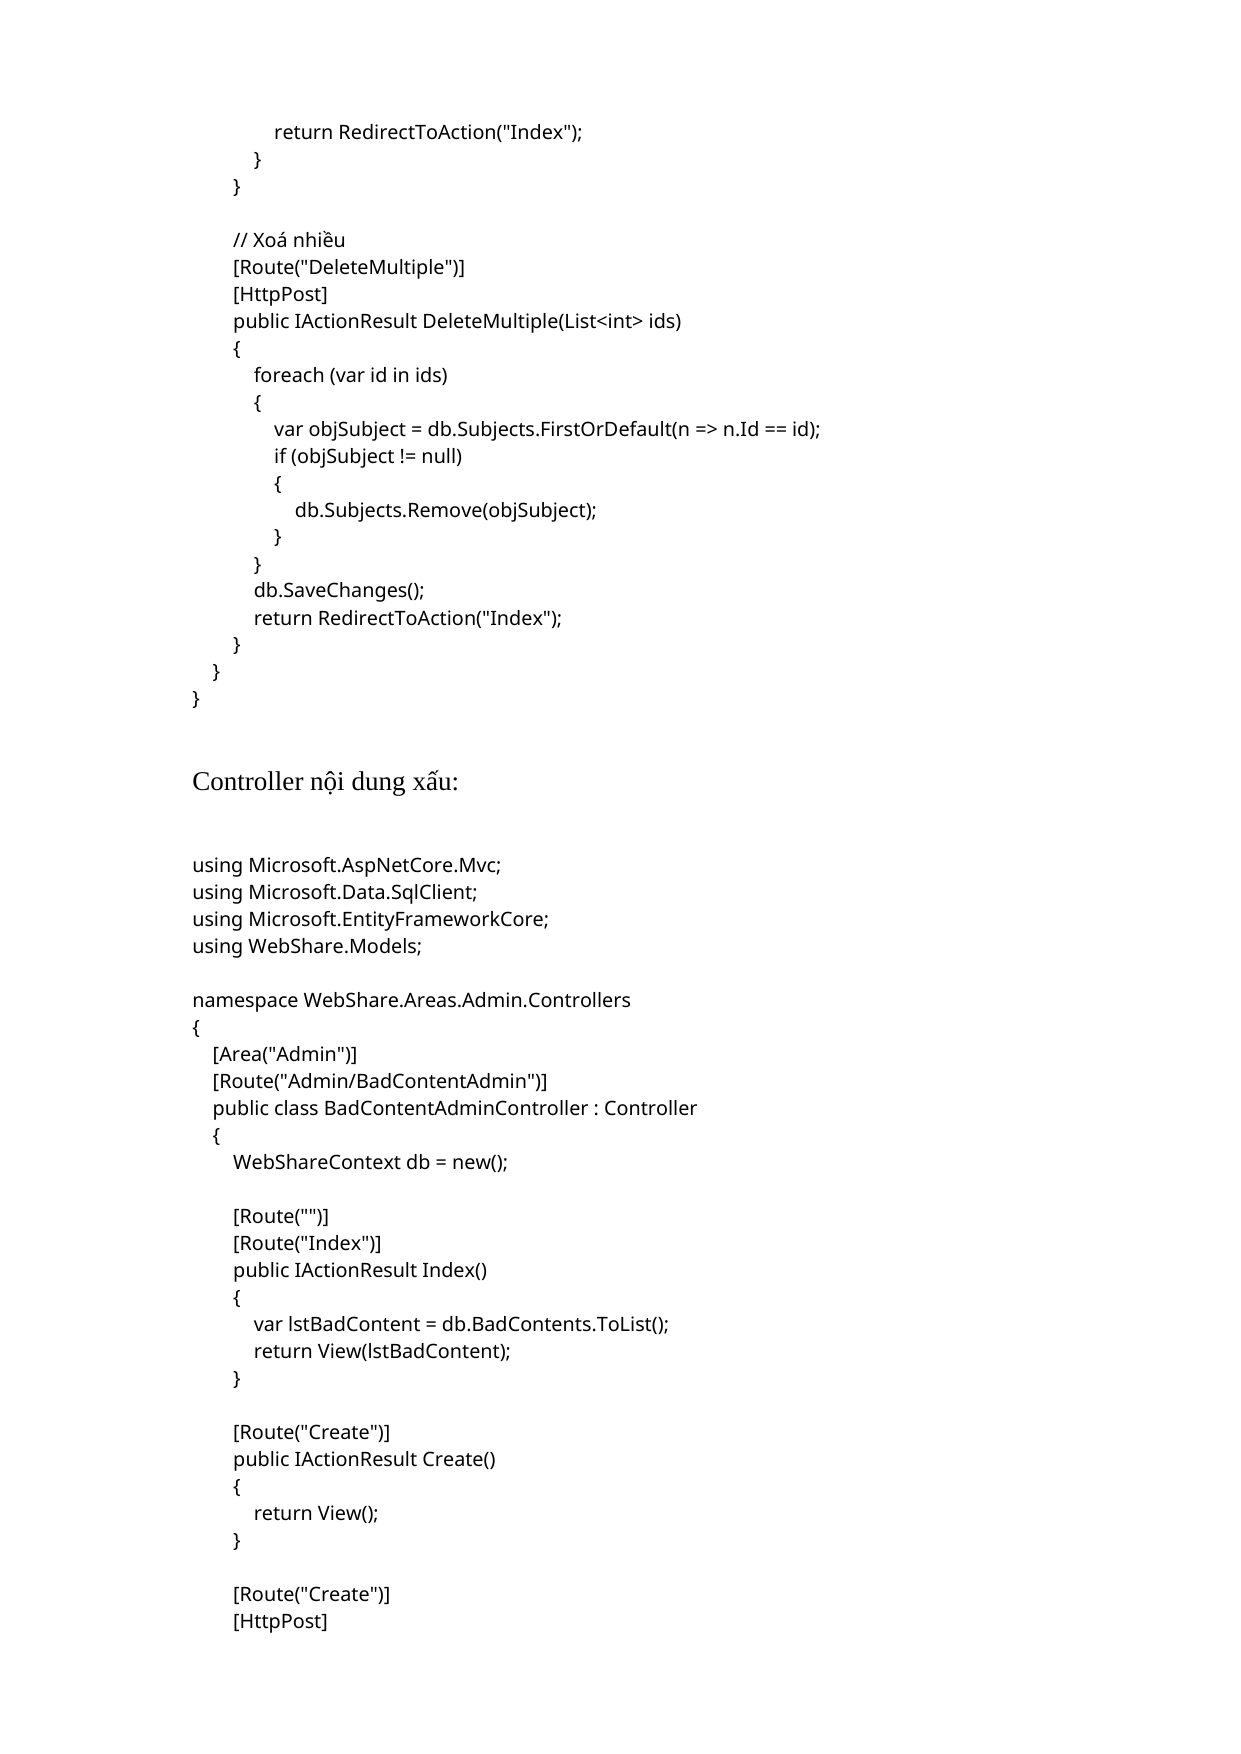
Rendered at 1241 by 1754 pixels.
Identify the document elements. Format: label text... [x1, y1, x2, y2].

text public IActionResult Create() [192, 1445, 1122, 1472]
text var objSubject = db.Subjects.FirstOrDefault(n => n.Id == id); [192, 415, 1122, 442]
text foreach (var id in ids) [192, 361, 1122, 388]
text } [192, 631, 1122, 658]
text [Route("Index")] [192, 1229, 1122, 1256]
text if (objSubject != null) [192, 442, 1122, 469]
text db.SaveChanges(); [192, 577, 1122, 604]
text } [192, 1364, 1122, 1391]
text [Route("Create")] [192, 1580, 1122, 1607]
text } [192, 1526, 1122, 1553]
text } [192, 523, 1122, 550]
text } [192, 550, 1122, 577]
text } [192, 658, 1122, 685]
text WebShareContext db = new(); [192, 1148, 1122, 1175]
text db.Subjects.Remove(objSubject); [192, 496, 1122, 523]
text { [192, 1121, 1122, 1148]
text var lstBadContent = db.BadContents.ToList(); [192, 1310, 1122, 1337]
text return View(lstBadContent); [192, 1337, 1122, 1364]
text } [192, 172, 1122, 199]
text return View(); [192, 1499, 1122, 1526]
text { [192, 469, 1122, 496]
text { [192, 1283, 1122, 1310]
text [Route("Admin/BadContentAdmin")] [192, 1067, 1122, 1094]
text { [192, 388, 1122, 415]
text return RedirectToAction("Index"); [192, 118, 1122, 145]
text [Route("")] [192, 1202, 1122, 1229]
text Controller nội dung xấu: [192, 764, 1122, 836]
text using Microsoft.AspNetCore.Mvc; [192, 852, 1122, 879]
text [Area("Admin")] [192, 1041, 1122, 1067]
text } [192, 145, 1122, 172]
text { [192, 334, 1122, 361]
text { [192, 1013, 1122, 1041]
text using WebShare.Models; [192, 933, 1122, 959]
text [Route("DeleteMultiple")] [192, 253, 1122, 280]
text public IActionResult DeleteMultiple(List<int> ids) [192, 307, 1122, 334]
text using Microsoft.EntityFrameworkCore; [192, 906, 1122, 933]
text public class BadContentAdminController : Controller [192, 1094, 1122, 1121]
text public IActionResult Index() [192, 1256, 1122, 1283]
text [HttpPost] [192, 280, 1122, 307]
text return RedirectToAction("Index"); [192, 604, 1122, 631]
text [Route("Create")] [192, 1418, 1122, 1445]
text { [192, 1472, 1122, 1499]
text namespace WebShare.Areas.Admin.Controllers [192, 987, 1122, 1013]
text [HttpPost] [192, 1607, 1122, 1634]
text } [192, 685, 1122, 712]
text // Xoá nhiều [192, 226, 1122, 253]
text using Microsoft.Data.SqlClient; [192, 879, 1122, 906]
